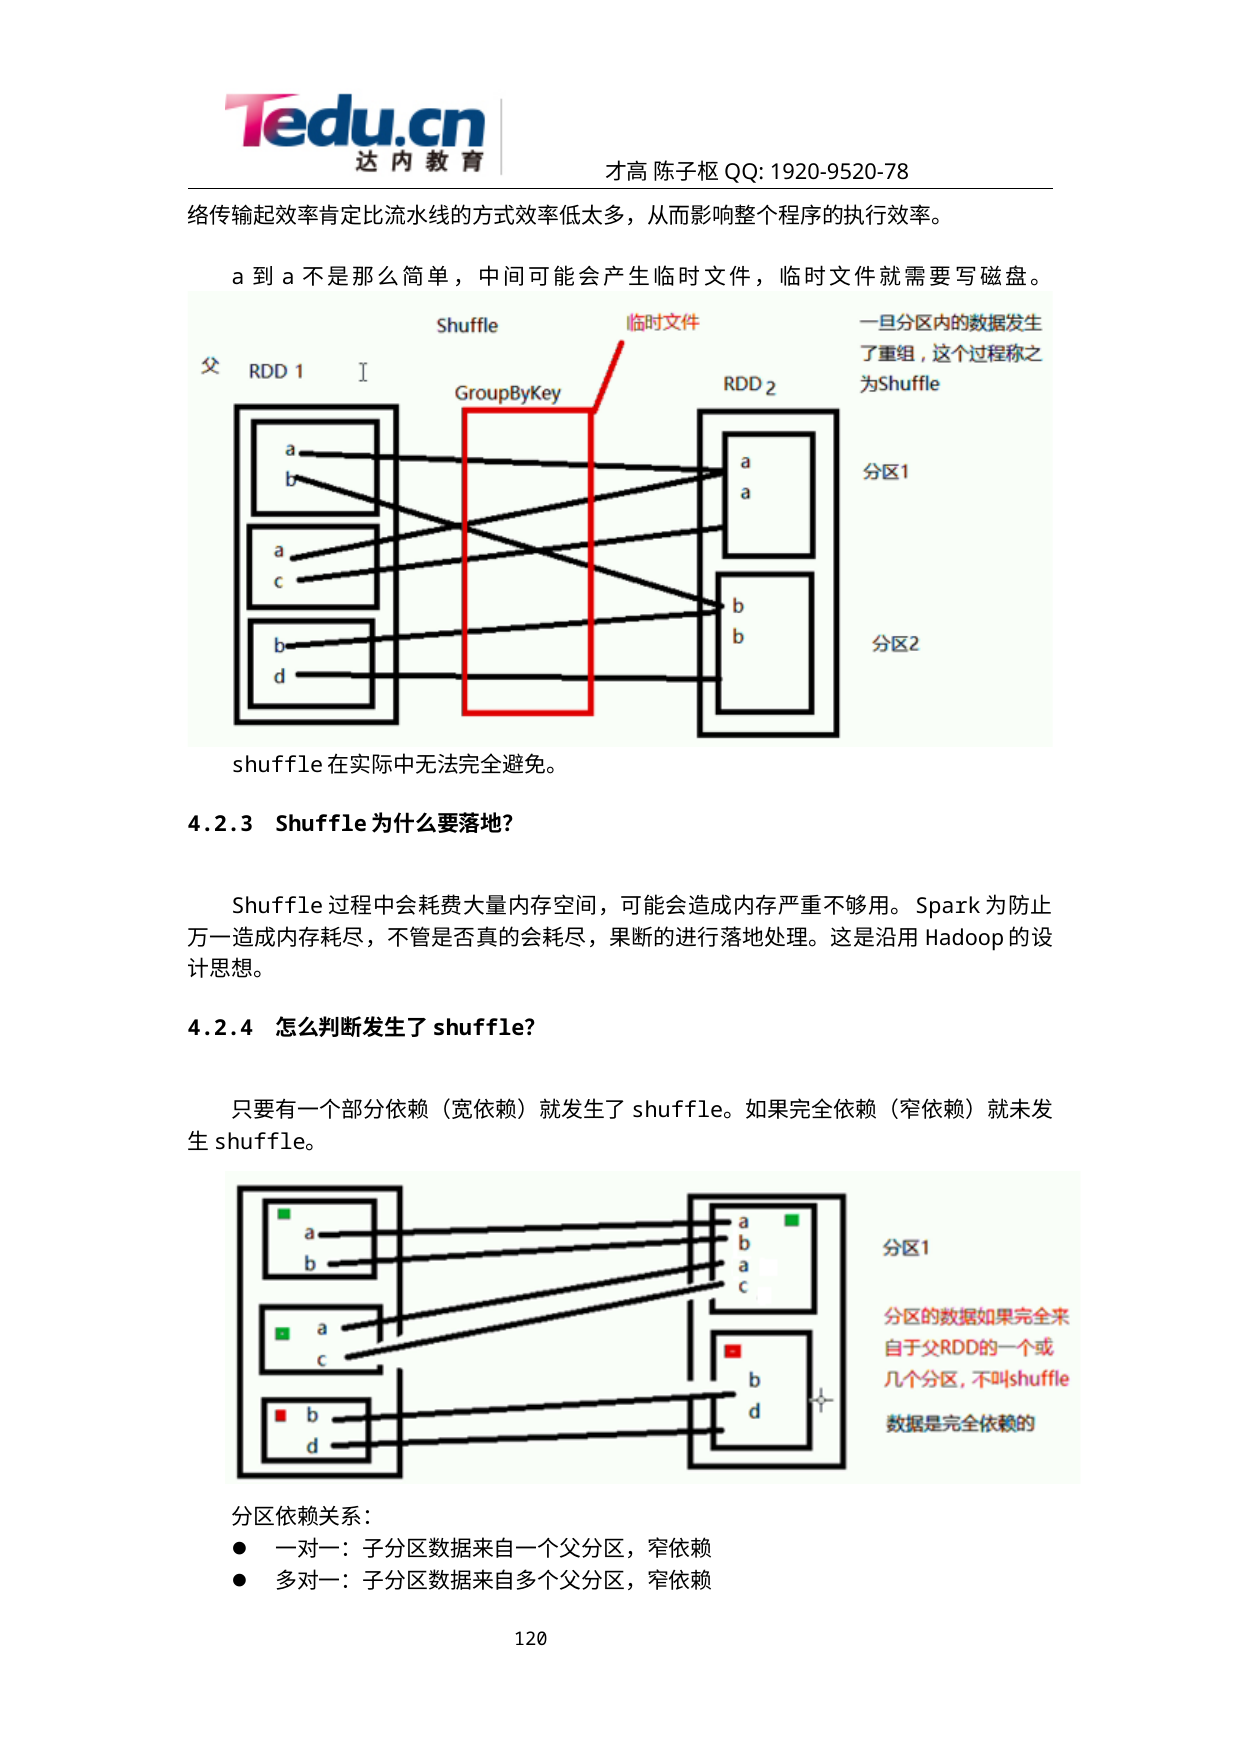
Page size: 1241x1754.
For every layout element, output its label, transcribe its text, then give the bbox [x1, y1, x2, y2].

text shuffle在实际中无法完全避免。 [187, 747, 1053, 779]
text Shuffle过程中会耗费大量内存空间，可能会造成内存严重不够用。Spark为防止万一造成内存耗尽，不管是否真的会耗尽，果断的进行落地处理。这是沿用Hadoop的设计思想。 [187, 888, 1053, 983]
text 分区依赖关系： [187, 1499, 1053, 1531]
picture [225, 88, 507, 180]
picture [187, 291, 1053, 747]
text a到a不是那么简单，中间可能会产生临时文件，临时文件就需要写磁盘。 [187, 259, 1053, 291]
subtitle Shuffle为什么要落地？ [187, 806, 1031, 837]
list 一对一：子分区数据来自一个父分区，窄依赖 [231, 1531, 1053, 1563]
list 多对一：子分区数据来自多个父分区，窄依赖 [231, 1563, 1053, 1594]
text 只要有一个部分依赖（宽依赖）就发生了shuffle。如果完全依赖（窄依赖）就未发生shuffle。 [187, 1092, 1053, 1156]
subtitle 怎么判断发生了shuffle？ [187, 1010, 1031, 1042]
picture [225, 1171, 1090, 1484]
